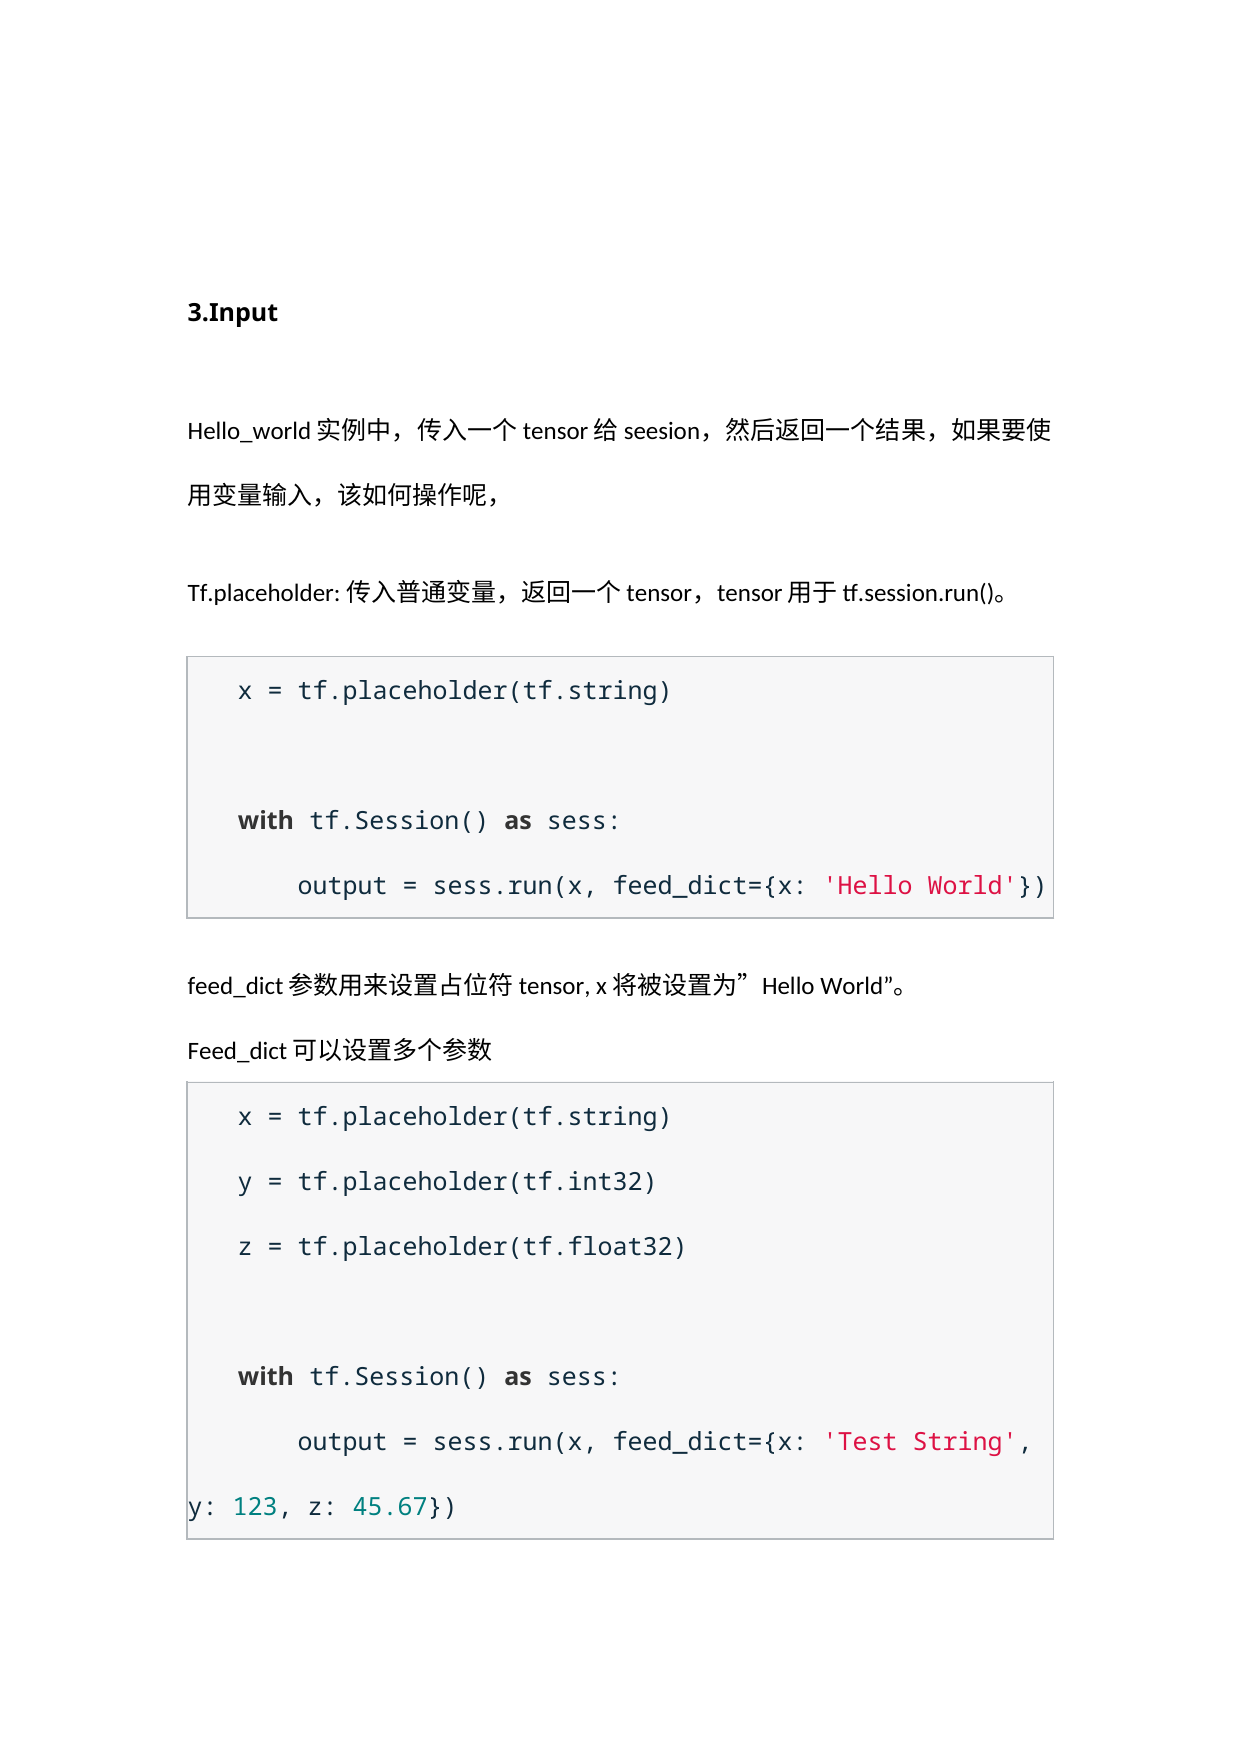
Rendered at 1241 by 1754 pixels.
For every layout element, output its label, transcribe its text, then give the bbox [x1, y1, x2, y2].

text Feed_dict可以设置多个参数 [187, 1016, 1053, 1081]
text Tf.placeholder: 传入普通变量，返回一个tensor，tensor用于tf.session.run()。 [187, 558, 1053, 623]
text feed_dict参数用来设置占位符tensor, x将被设置为”Hello World”。 [187, 951, 1053, 1016]
text output = sess.run(x, feed_dict={x: 'Test String', y: 123, z: 45.67}) [188, 1406, 1053, 1538]
text x = tf.placeholder(tf.string) [188, 1083, 1053, 1148]
subtitle 3.Input [187, 279, 1053, 344]
text with tf.Session() as sess: [188, 1343, 1053, 1406]
text with tf.Session() as sess: [188, 787, 1053, 851]
text Hello_world实例中，传入一个tensor给seesion，然后返回一个结果，如果要使用变量输入，该如何操作呢， [187, 396, 1053, 526]
text y = tf.placeholder(tf.int32) [188, 1148, 1053, 1213]
text x = tf.placeholder(tf.string) [188, 657, 1053, 722]
text output = sess.run(x, feed_dict={x: 'Hello World'}) [188, 851, 1053, 917]
text z = tf.placeholder(tf.float32) [188, 1213, 1053, 1278]
